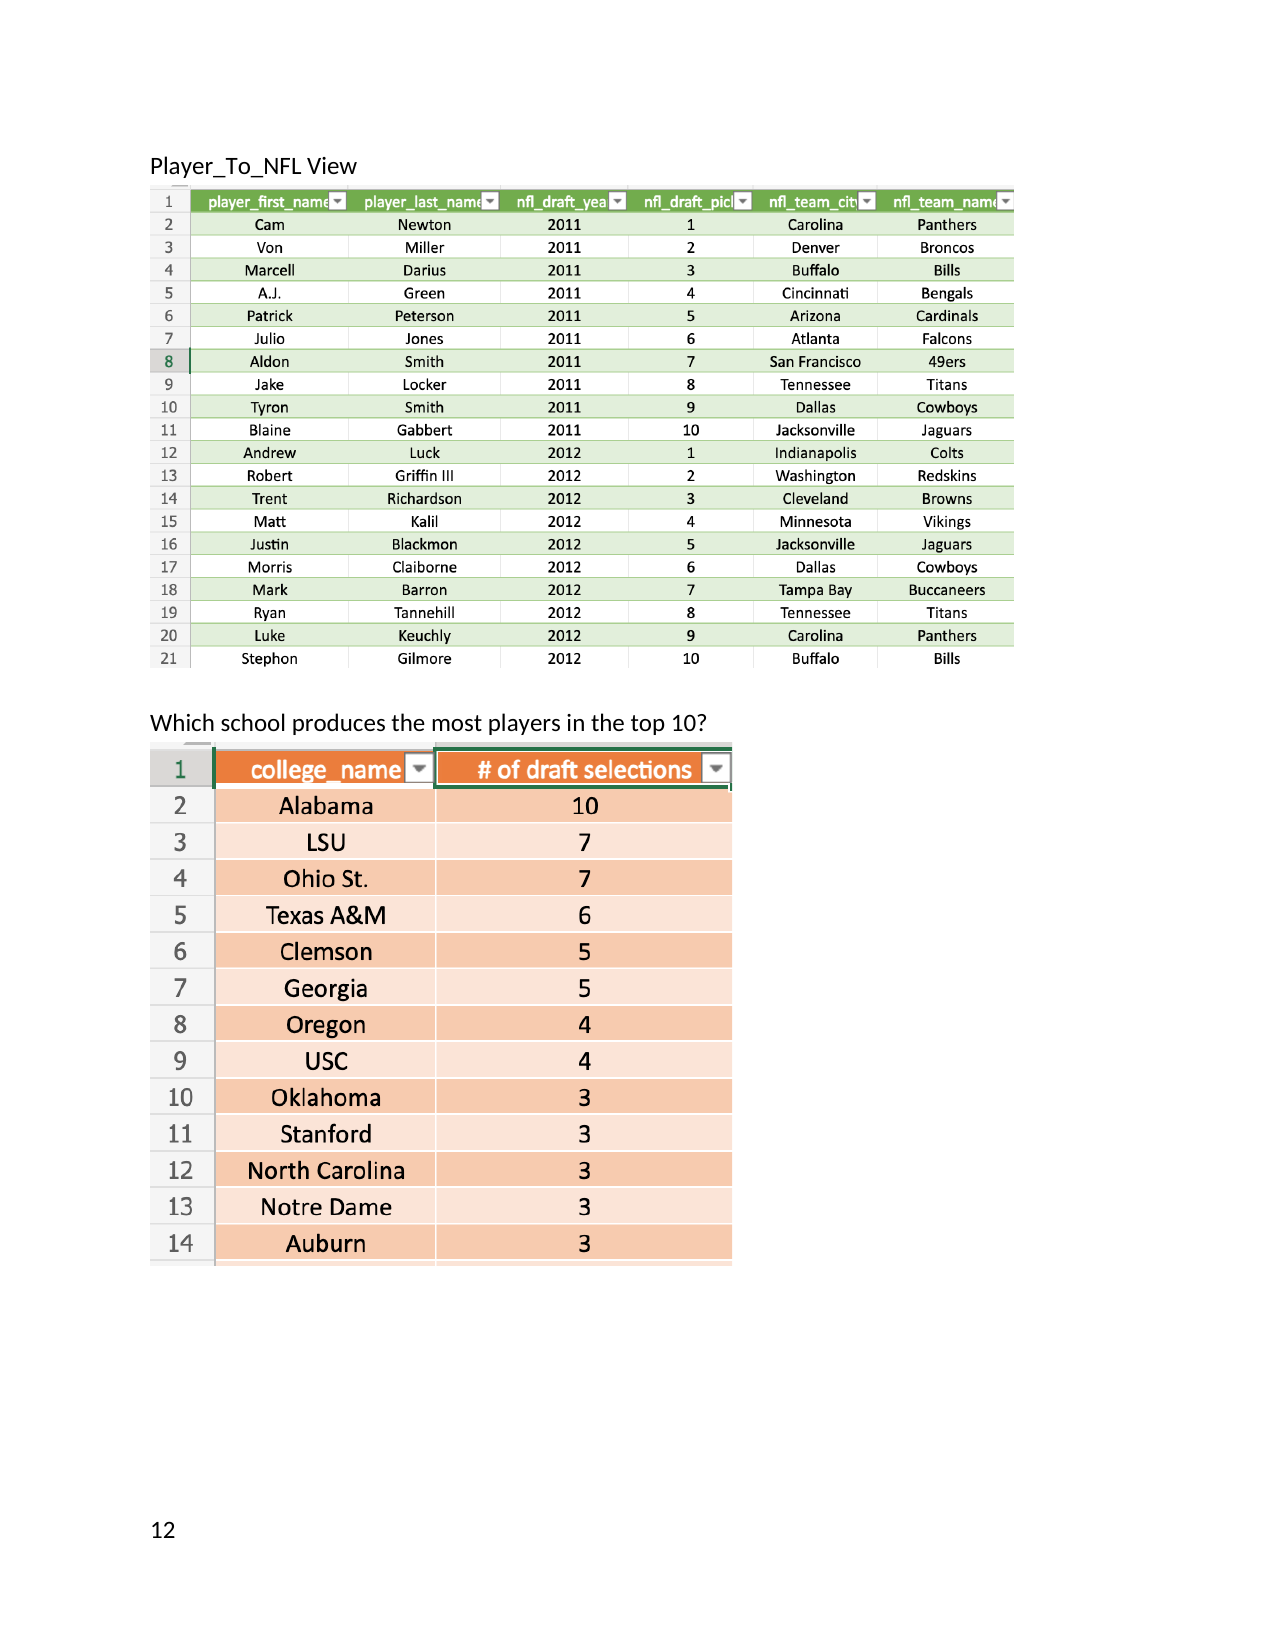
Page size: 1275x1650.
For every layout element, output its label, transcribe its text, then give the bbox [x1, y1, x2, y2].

picture [150, 185, 1014, 668]
text Which school produces the most players in the top 10? [150, 707, 1125, 738]
picture [150, 742, 733, 1266]
text Player_To_NFL View [150, 150, 1125, 181]
